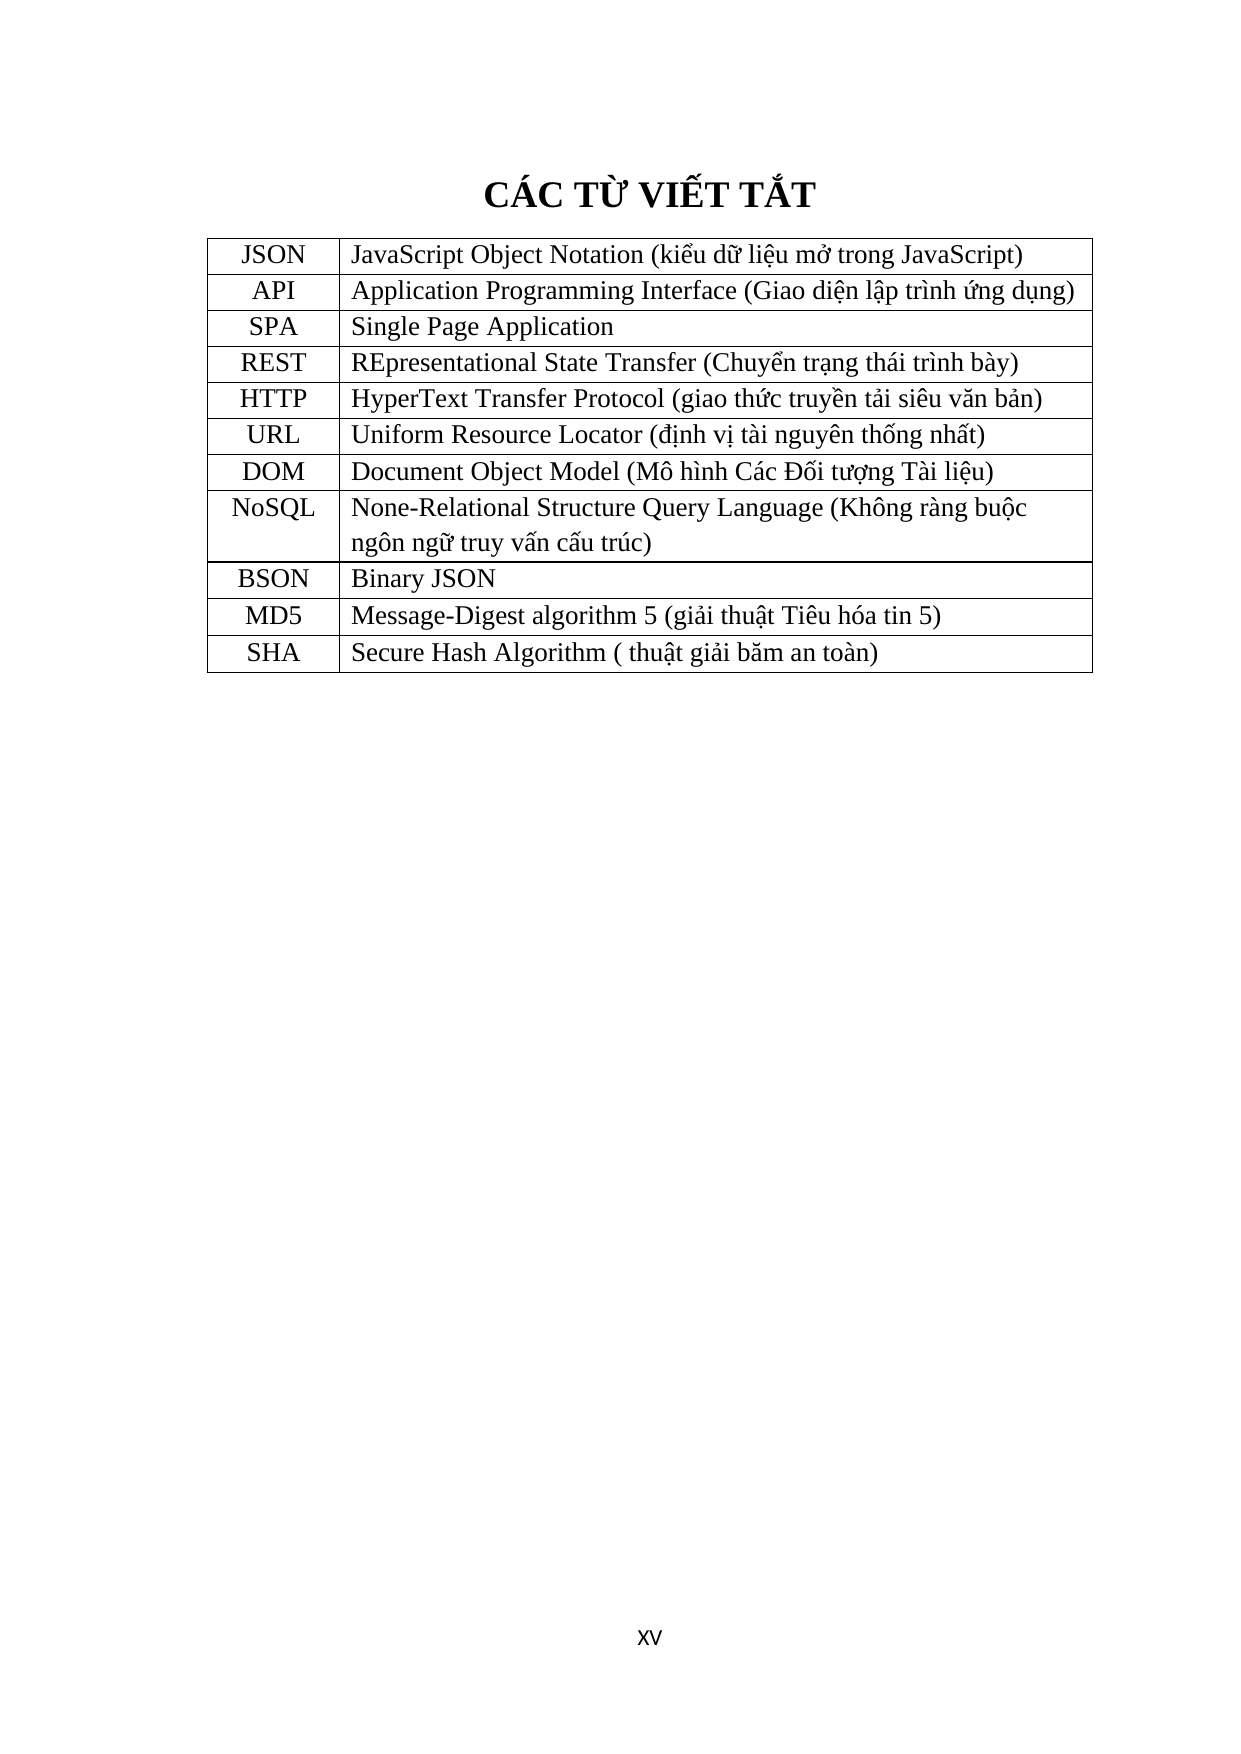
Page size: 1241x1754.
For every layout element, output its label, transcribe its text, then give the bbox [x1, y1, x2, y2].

table_cell HyperText Transfer Protocol (giao thức truyền tải siêu văn bản) [340, 383, 1092, 418]
table_cell HTTP [208, 383, 339, 418]
table_cell Application Programming Interface (Giao diện lập trình ứng dụng) [340, 275, 1092, 309]
subtitle CÁC TỪ VIẾT TẮT [207, 173, 1092, 216]
table_cell DOM [208, 455, 339, 490]
table_cell URL [208, 419, 339, 454]
table_cell BSON [208, 563, 339, 598]
table_cell Document Object Model (Mô hình Các Đối tượng Tài liệu) [340, 455, 1092, 490]
table_header JavaScript Object Notation (kiểu dữ liệu mở trong JavaScript) [340, 239, 1092, 273]
table_cell Secure Hash Algorithm ( thuật giải băm an toàn) [340, 636, 1092, 672]
table_cell NoSQL [208, 491, 339, 561]
table_cell None-Relational Structure Query Language (Không ràng buộc ngôn ngữ truy vấn cấu trúc) [340, 491, 1092, 561]
table_cell REpresentational State Transfer (Chuyển trạng thái trình bày) [340, 347, 1092, 382]
table_cell Uniform Resource Locator (định vị tài nguyên thống nhất) [340, 419, 1092, 454]
table_header JSON [208, 239, 339, 273]
table_cell SPA [208, 311, 339, 346]
table_cell API [208, 275, 339, 309]
table_cell Single Page Application [340, 311, 1092, 346]
table_cell SHA [208, 636, 339, 672]
table_cell MD5 [208, 599, 339, 635]
table_cell Binary JSON [340, 563, 1092, 598]
table_cell Message-Digest algorithm 5 (giải thuật Tiêu hóa tin 5) [340, 599, 1092, 635]
table_cell REST [208, 347, 339, 382]
